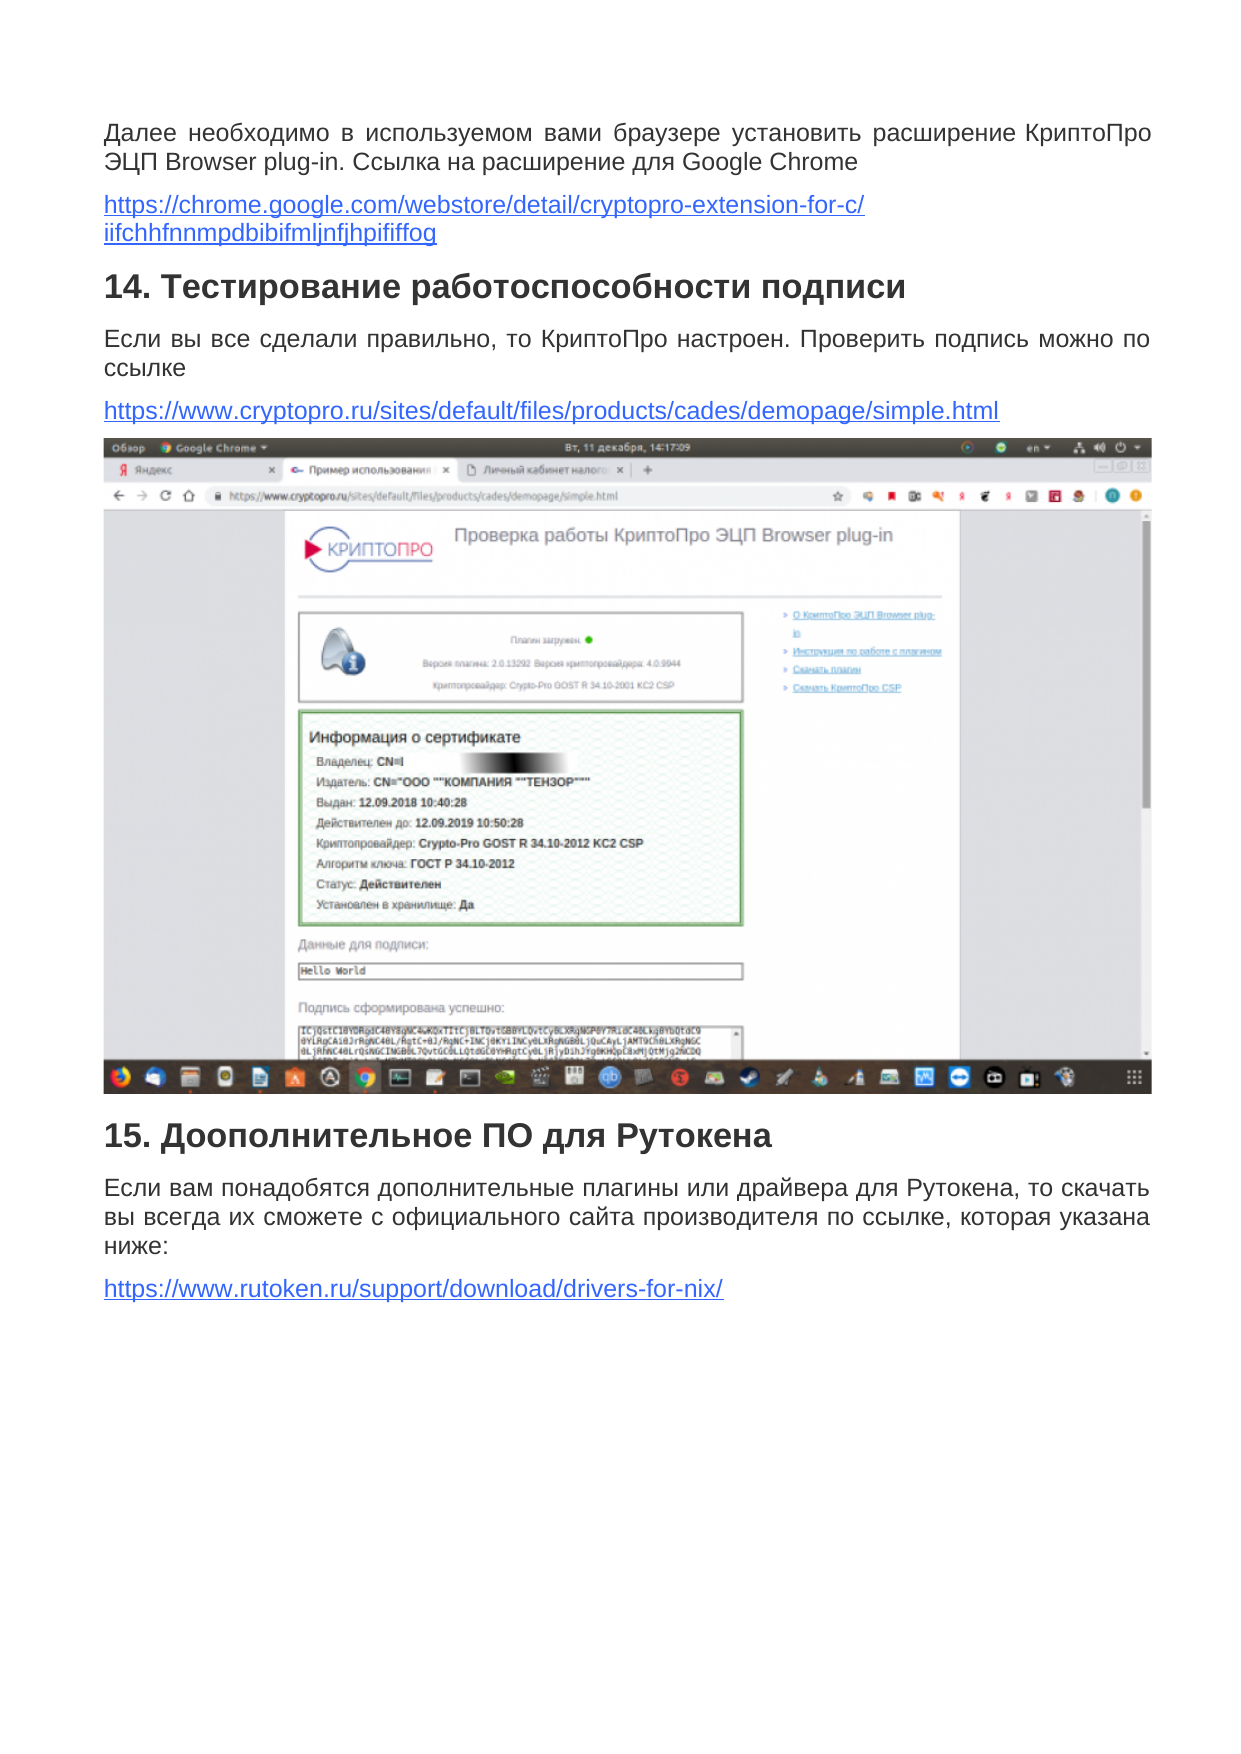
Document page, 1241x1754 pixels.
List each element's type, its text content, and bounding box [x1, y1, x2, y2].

text https://chrome.google.com/webstore/detail/cryptopro-extension-for-c/iifchhfnnmpdbibifmljnfjhpififfog [103, 190, 1152, 247]
text https://www.rutoken.ru/support/download/drivers-for-nix/ [103, 1274, 1152, 1302]
text Далее необходимо в используемом вами браузере установить расширение КриптоПро ЭЦП Browser plug-in. Cсылка на расширение для Google Chrome [103, 118, 1152, 176]
subtitle 15. Доополнительное ПО для Рутокена [103, 1115, 1152, 1154]
text Если вы все сделали правильно, то КриптоПро настроен. Проверить подпись можно по ссылке [103, 324, 1152, 382]
text https://www.cryptopro.ru/sites/default/files/products/cades/demopage/simple.html [103, 396, 1152, 424]
text Если вам понадобятся дополнительные плагины или драйвера для Рутокена, то скачать вы всегда их сможете с официального сайта производителя по ссылке, которая указана ниже: [103, 1173, 1152, 1259]
subtitle 14. Тестирование работоспособности подписи [103, 266, 1152, 306]
picture [103, 438, 1152, 1094]
